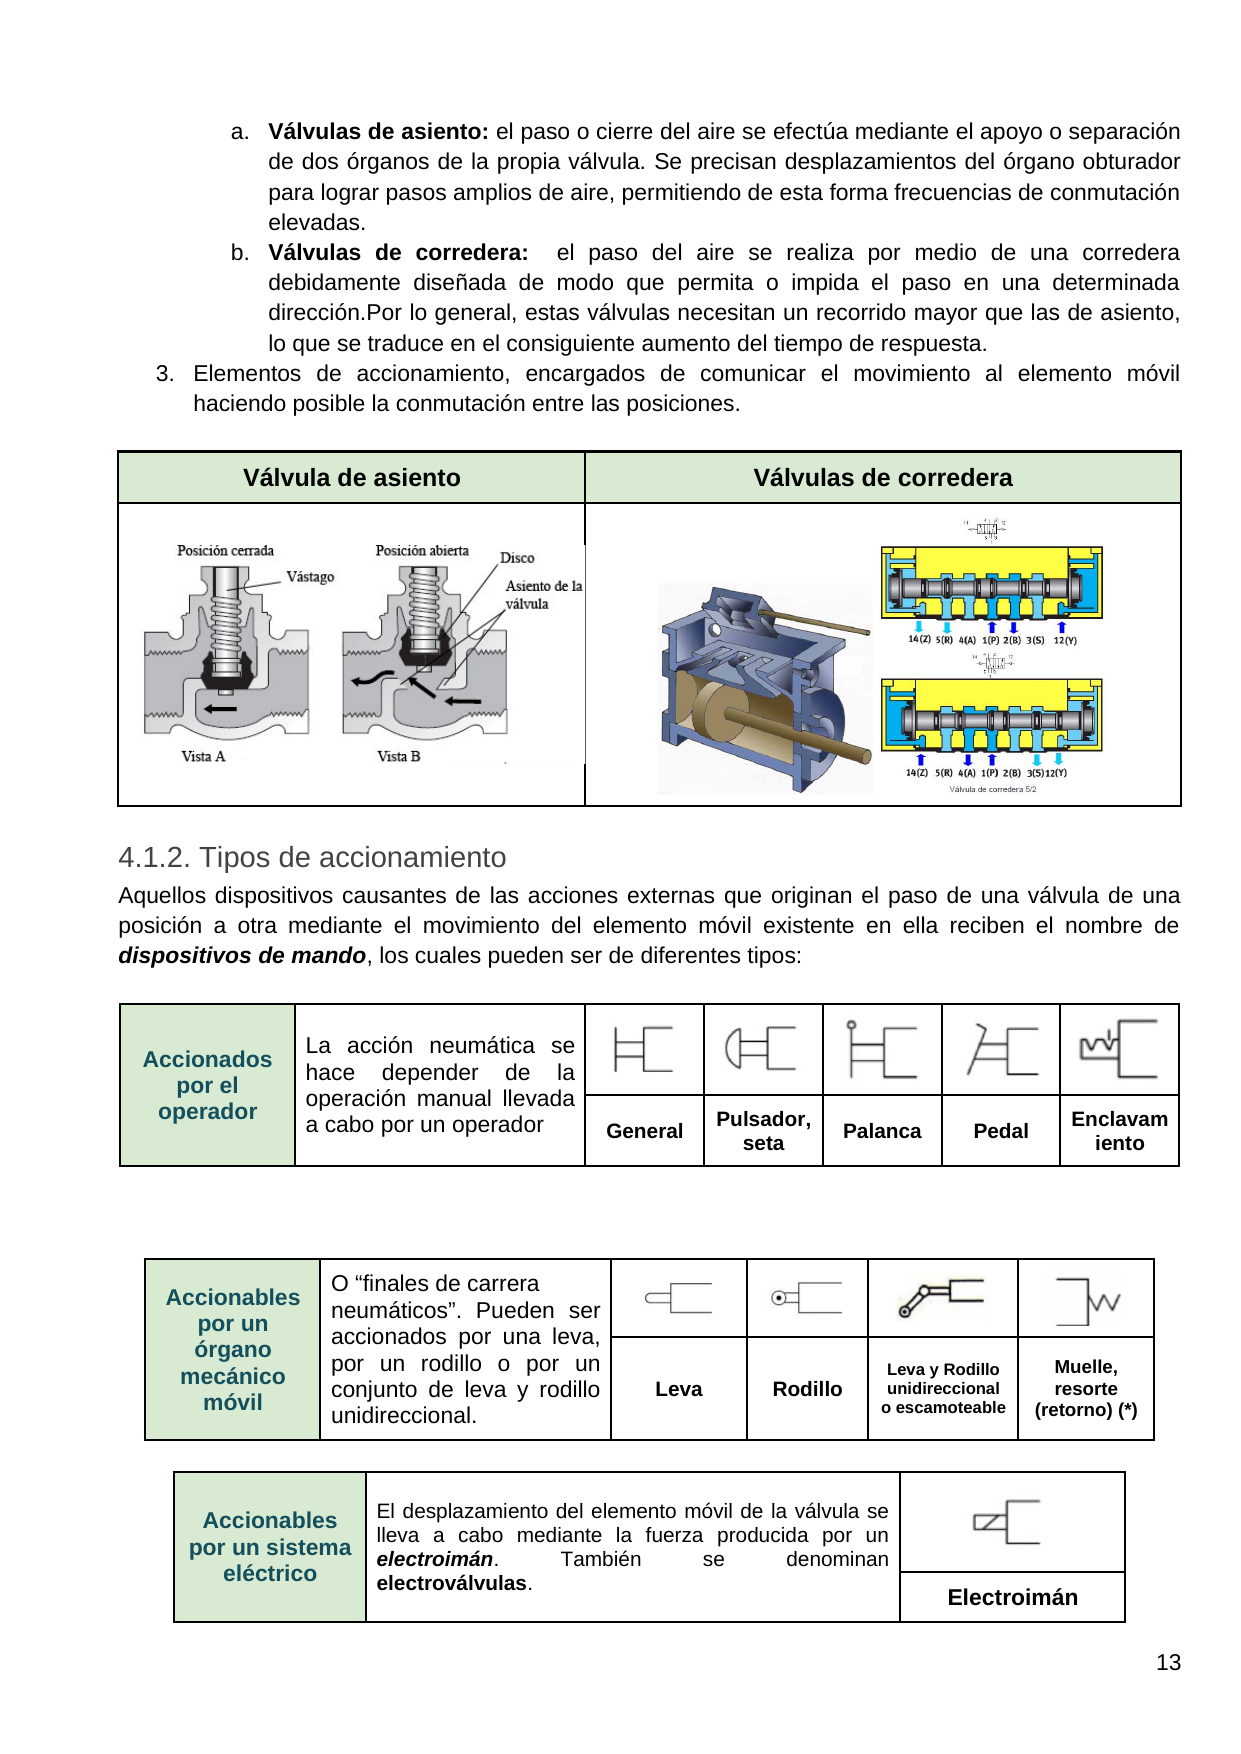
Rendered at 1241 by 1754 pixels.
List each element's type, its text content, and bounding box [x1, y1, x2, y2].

picture [607, 1022, 683, 1077]
table_header Válvula de asiento [119, 453, 584, 502]
table_cell Pulsador, seta [705, 1096, 822, 1165]
picture [1077, 1016, 1163, 1083]
table_header Accionados por el operador [121, 1005, 294, 1165]
table_header [869, 1260, 1017, 1336]
table_cell Leva y Rodillo unidireccional o escamoteable [869, 1338, 1017, 1439]
picture [838, 1015, 926, 1084]
picture [722, 1024, 805, 1075]
table_header Válvulas de corredera [586, 453, 1180, 502]
table_header O “finales de carrera neumáticos”. Pueden ser accionados por una leva, por un rodillo o por un conjunto de leva y rodillo unidireccional. [321, 1260, 610, 1439]
subtitle 4.1.2. Tipos de accionamiento [118, 840, 1181, 874]
table_header [586, 1005, 703, 1094]
table_cell Palanca [824, 1096, 941, 1165]
table_cell Leva [612, 1338, 746, 1439]
table_cell Enclavamiento [1061, 1096, 1178, 1165]
table_header [943, 1005, 1059, 1094]
list Válvulas de asiento: el paso o cierre del aire se efectúa mediante el apoyo o separación de dos órganos de la propia válvula. Se precisan desplazamientos del órgano obturador para lograr pasos amplios de aire, permitiendo de esta forma frecuencias de conmutación elevadas. [231, 118, 1181, 235]
table_header [901, 1473, 1124, 1571]
picture [642, 1281, 715, 1315]
table_header [748, 1260, 867, 1336]
picture [958, 1017, 1044, 1082]
table_cell Electroimán [901, 1573, 1124, 1621]
picture [128, 545, 586, 764]
table_cell General [586, 1096, 703, 1165]
table_header [612, 1260, 746, 1336]
table_header [705, 1005, 822, 1094]
table_header [1061, 1005, 1178, 1094]
table_header Accionables por un sistema eléctrico [175, 1473, 365, 1621]
table_cell Rodillo [748, 1338, 867, 1439]
table_cell Muelle, resorte (retorno) (*) [1019, 1338, 1153, 1439]
table_header El desplazamiento del elemento móvil de la válvula se lleva a cabo mediante la fuerza producida por un electroimán. También se denominan electroválvulas. [367, 1473, 899, 1621]
text Aquellos dispositivos causantes de las acciones externas que originan el paso de una válvula de una posición a otra mediante el movimiento del elemento móvil existente en ella reciben el nombre de dispositivos de mando, los cuales pueden ser de diferentes tipos: [118, 882, 1181, 969]
table_header La acción neumática se hace depender de la operación manual llevada a cabo por un operador [296, 1005, 584, 1165]
picture [895, 1273, 992, 1322]
list Elementos de accionamiento, encargados de comunicar el movimiento al elemento móvil haciendo posible la conmutación entre las posiciones. [156, 360, 1181, 416]
picture [657, 514, 1109, 795]
table_cell Pedal [943, 1096, 1059, 1165]
table_header [1019, 1260, 1153, 1336]
table_cell [586, 504, 1180, 805]
table_header [824, 1005, 941, 1094]
list Válvulas de corredera: el paso del aire se realiza por medio de una corredera debidamente diseñada de modo que permita o impida el paso en una determinada dirección.Por lo general, estas válvulas necesitan un recorrido mayor que las de asiento, lo que se traduce en el consiguiente aumento del tiempo de respuesta. [231, 239, 1181, 356]
picture [765, 1279, 850, 1316]
table_header Accionables por un órgano mecánico móvil [146, 1260, 319, 1439]
table_cell [119, 504, 584, 805]
picture [1046, 1271, 1126, 1326]
picture [962, 1483, 1063, 1561]
